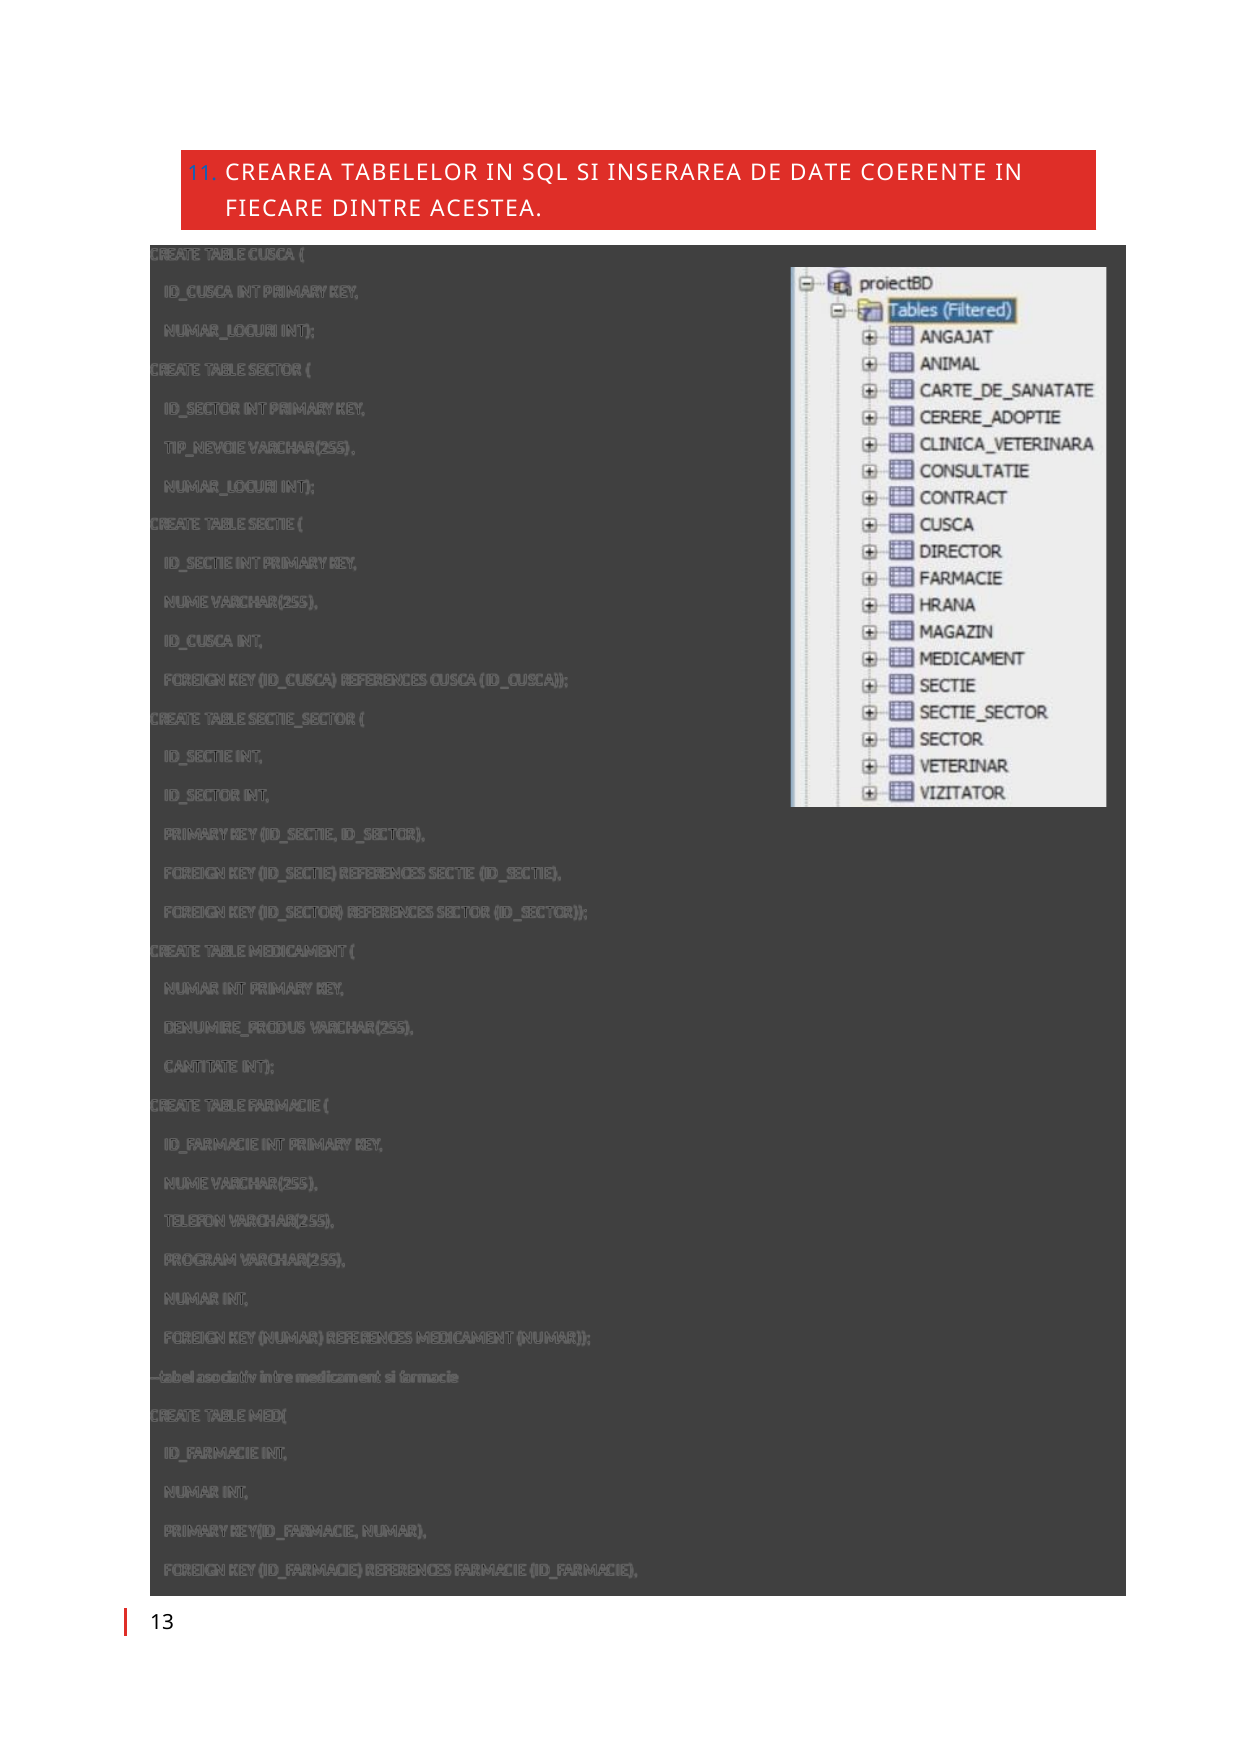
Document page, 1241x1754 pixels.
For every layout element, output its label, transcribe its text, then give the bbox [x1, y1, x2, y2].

subtitle Crearea tabelelor in SQL si inserarea de date coerente in fiecare dintre acestea. [188, 156, 1090, 223]
picture [790, 267, 1107, 807]
